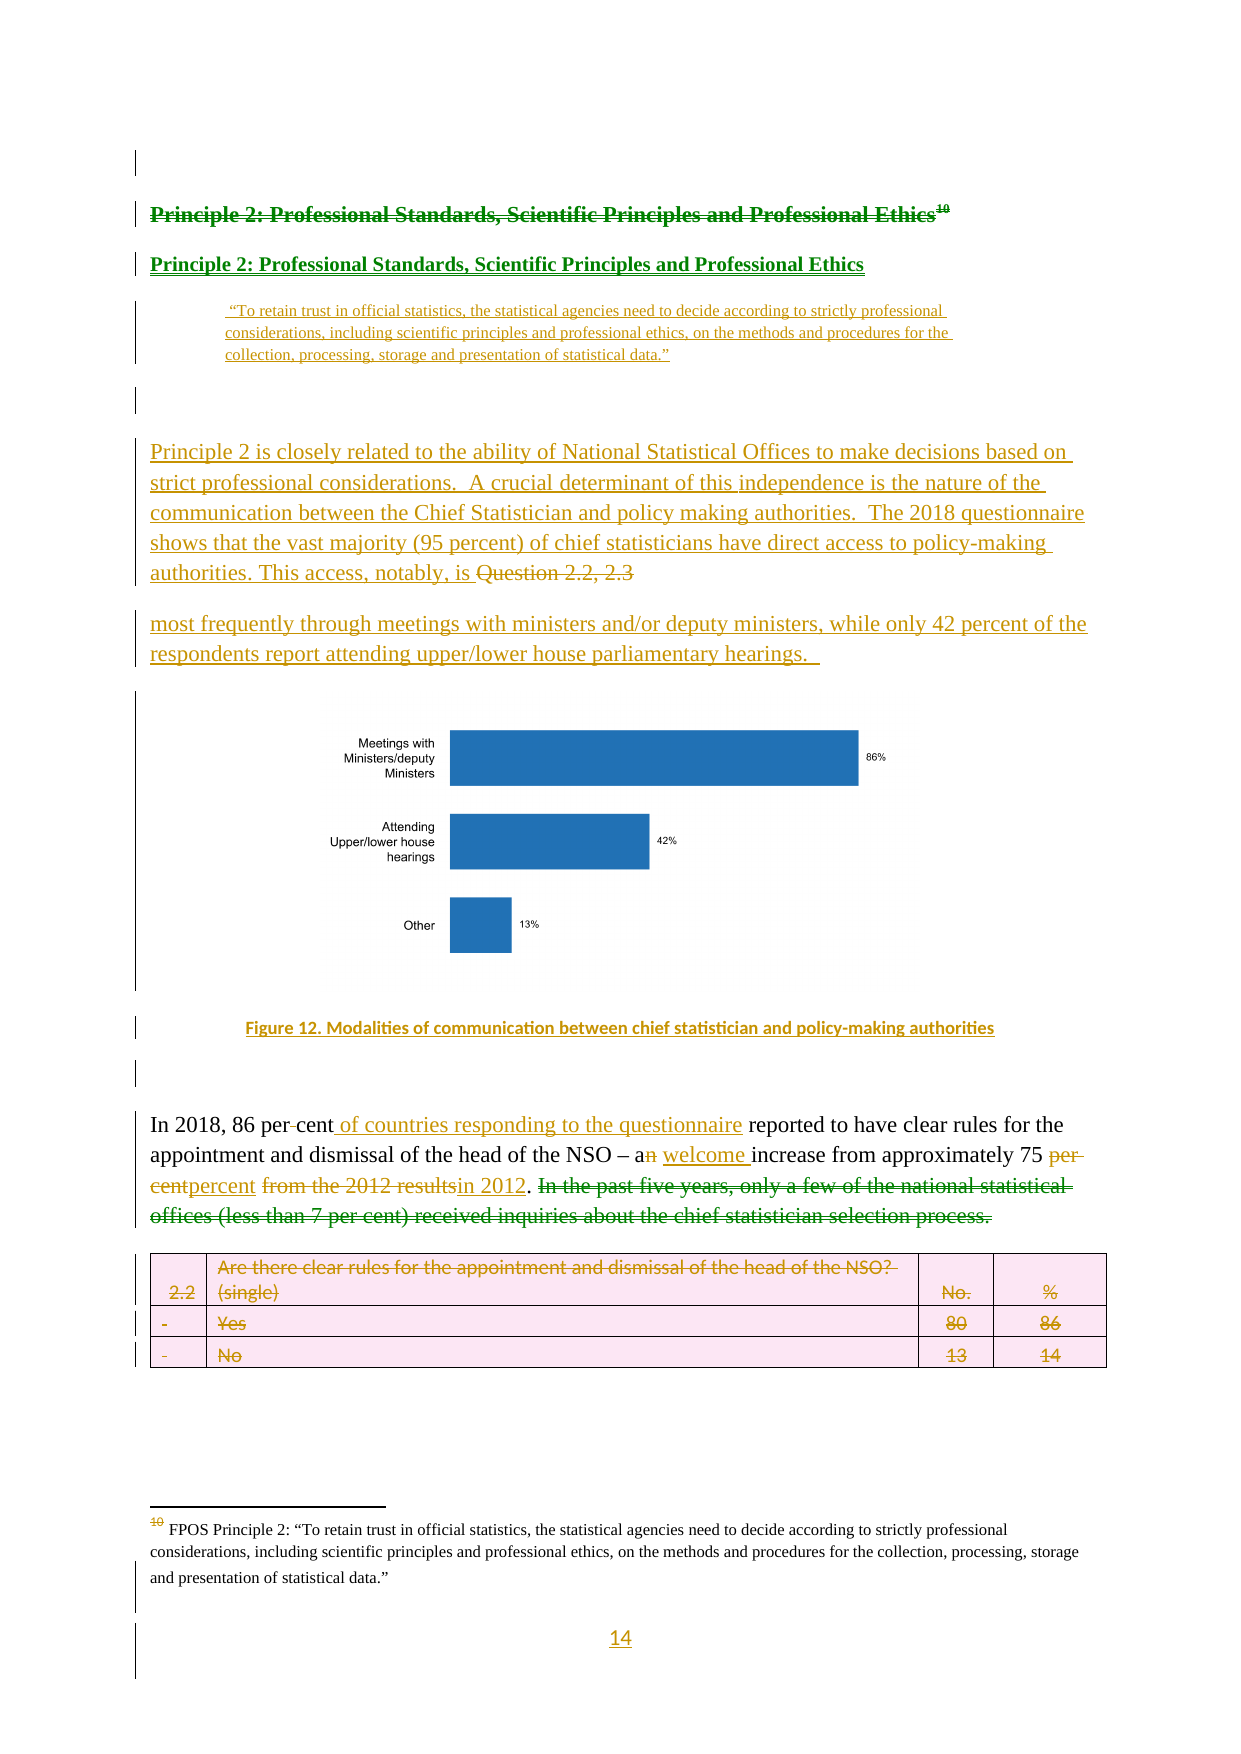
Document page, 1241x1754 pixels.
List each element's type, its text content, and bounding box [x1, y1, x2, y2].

text In 2018, 86 percent reported to have clear rules for the appointment and dismissal of the head of the NSO – a increase from approximately 75 . [150, 1111, 1090, 1228]
picture [320, 691, 920, 992]
